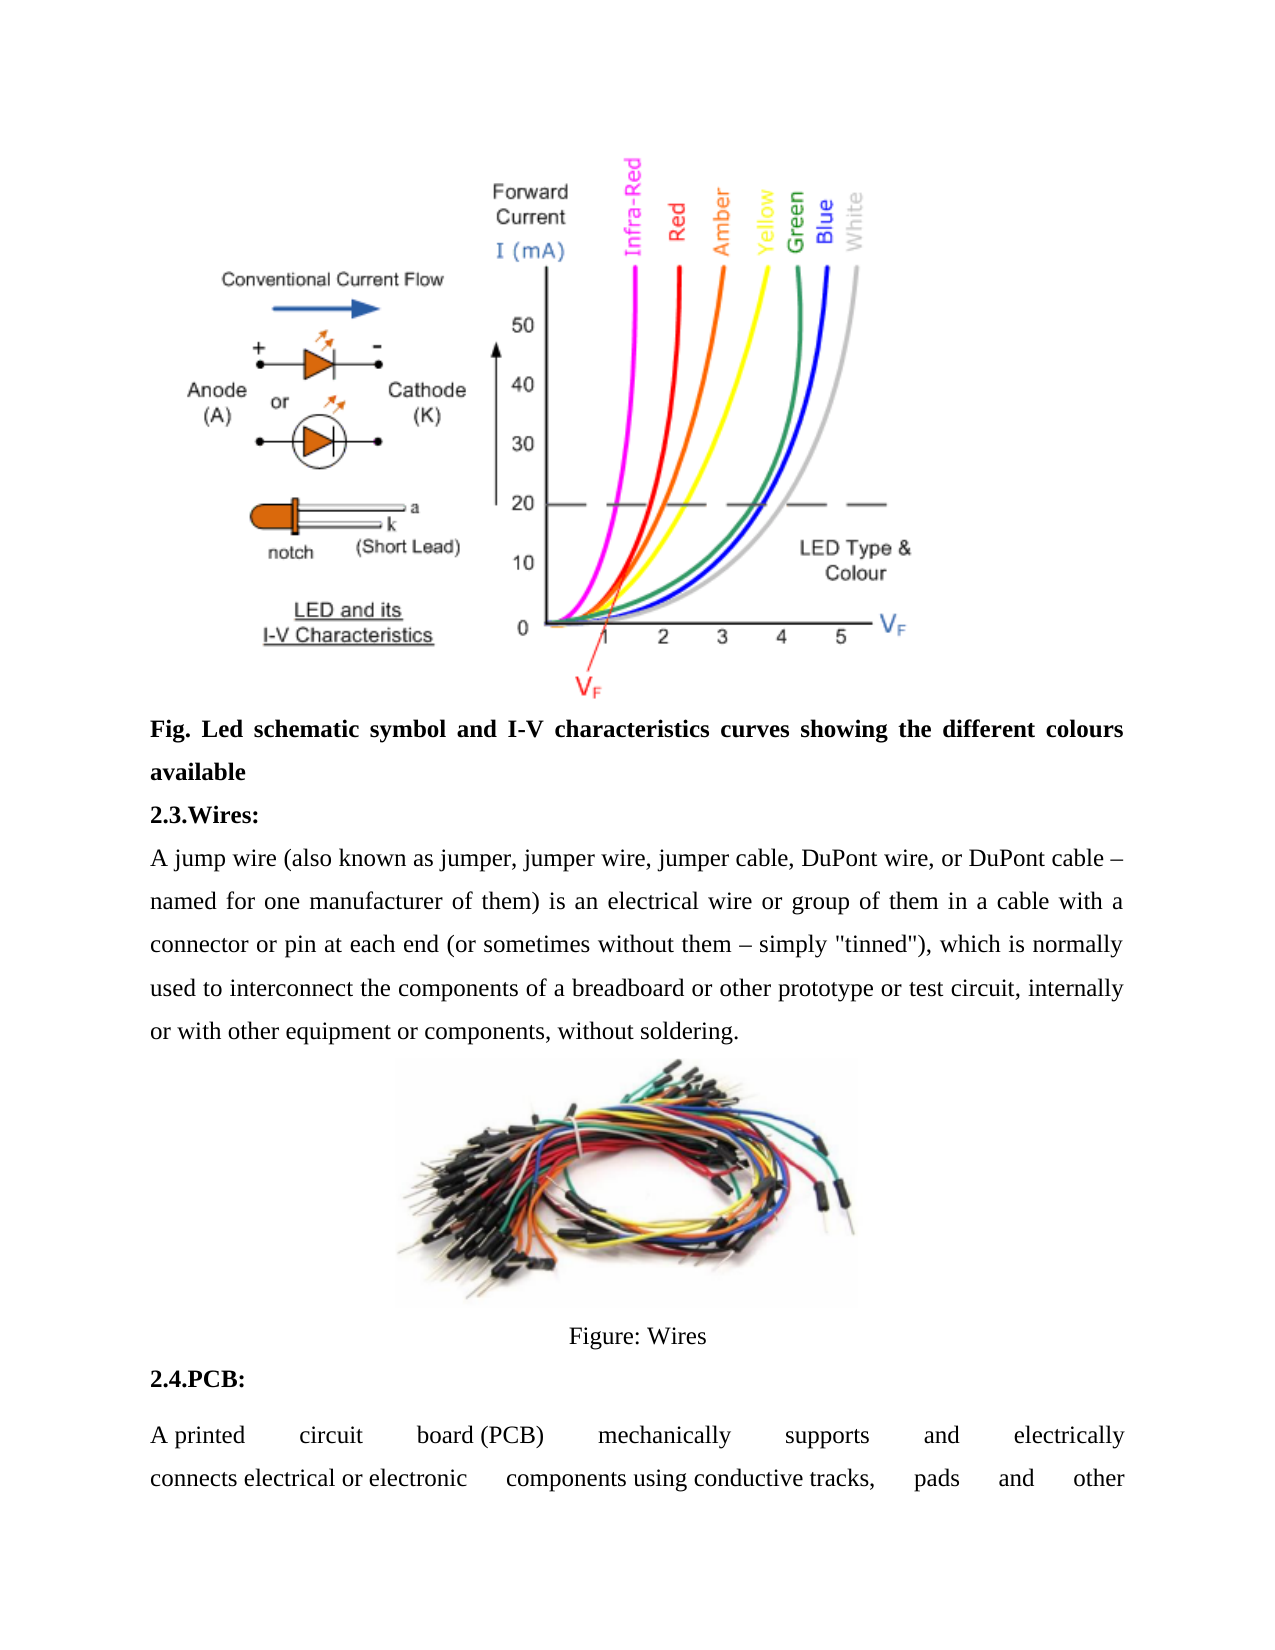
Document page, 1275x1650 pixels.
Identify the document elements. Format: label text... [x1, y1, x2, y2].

text 2.3.Wires: [150, 800, 1125, 829]
text Figure: Wires [150, 1321, 1125, 1350]
text 2.4.PCB: [150, 1364, 1125, 1393]
text A jump wire (also known as jumper, jumper wire, jumper cable, DuPont wire, or DuPont cable – named for one manufacturer of them) is an electrical wire or group of them in a cable with a connector or pin at each end (or sometimes without them – simply "tinned"), which is normally used to interconnect the components of a breadboard or other prototype or test circuit, internally or with other equipment or components, without soldering. [150, 843, 1125, 1044]
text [150, 1420, 1125, 1492]
text Fig. Led schematic symbol and I-V characteristics curves showing the different colours available [150, 714, 1125, 786]
